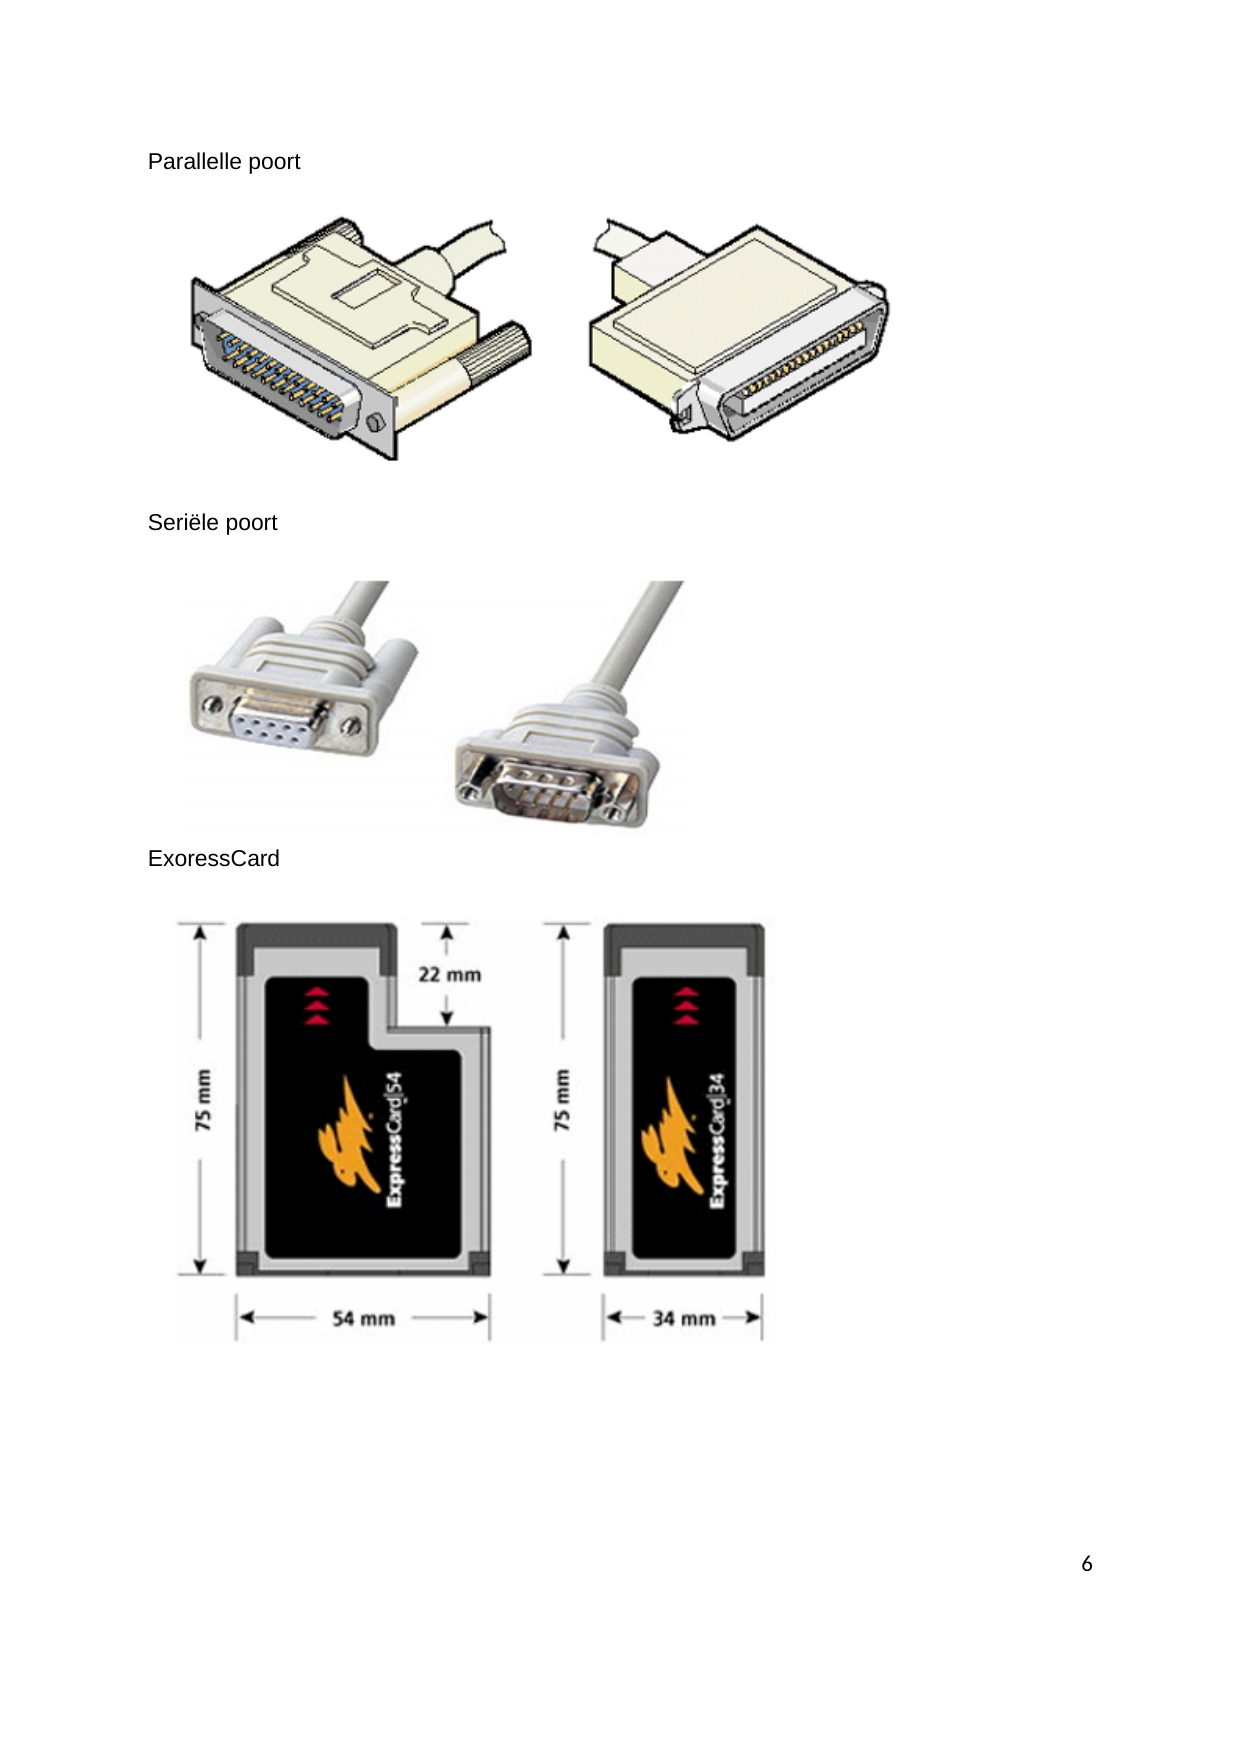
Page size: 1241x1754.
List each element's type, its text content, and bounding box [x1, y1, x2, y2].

picture [147, 177, 920, 475]
text Parallelle poort [148, 148, 1093, 174]
picture [147, 539, 751, 841]
text Seriële poort [148, 509, 1093, 535]
picture [147, 875, 820, 1365]
text ExoressCard [148, 845, 1093, 871]
